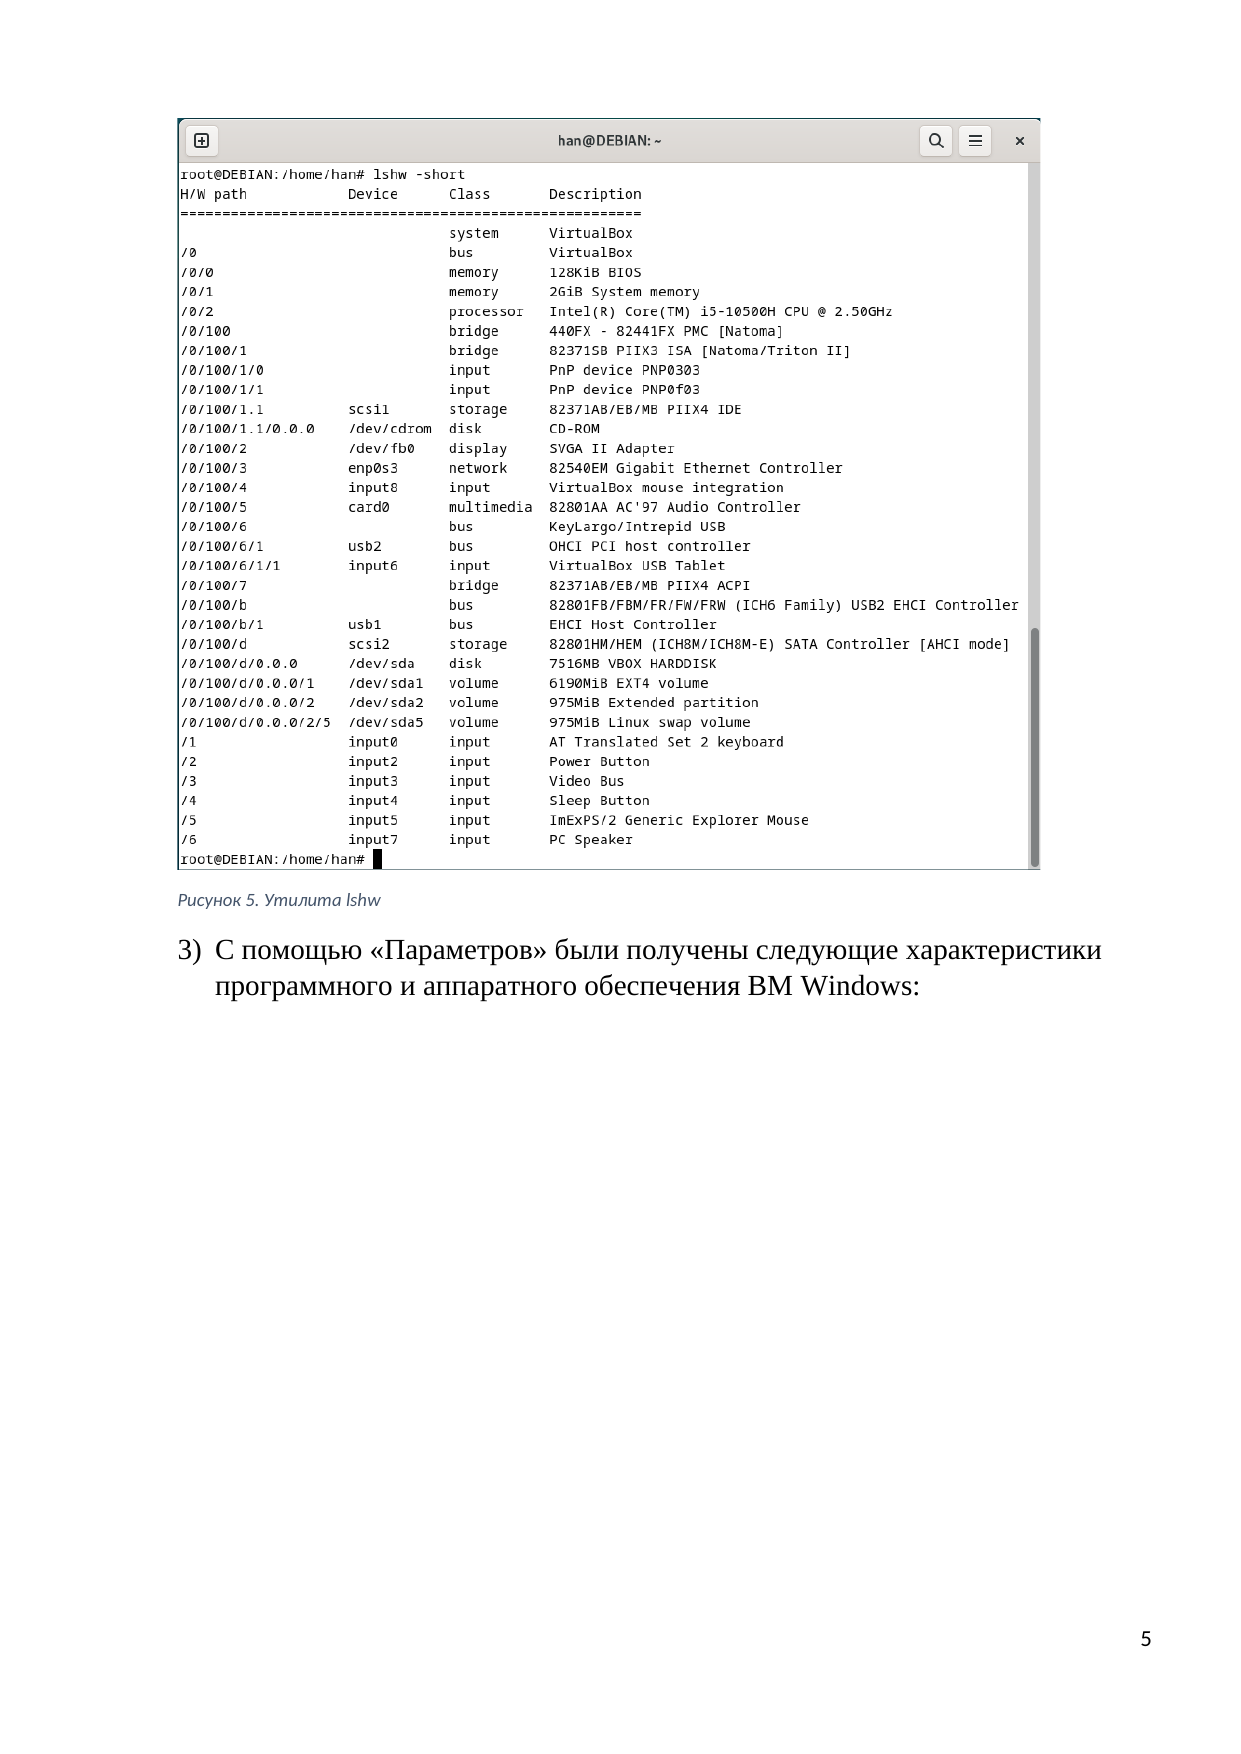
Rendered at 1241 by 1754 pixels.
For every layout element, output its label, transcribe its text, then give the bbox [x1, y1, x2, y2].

list С помощью «Параметров» были получены следующие характеристики программного и аппаратного обеспечения ВМ Windows: [177, 932, 1152, 1002]
text Рисунок 5. Утилита lshw [177, 888, 1152, 911]
picture [177, 118, 1041, 870]
